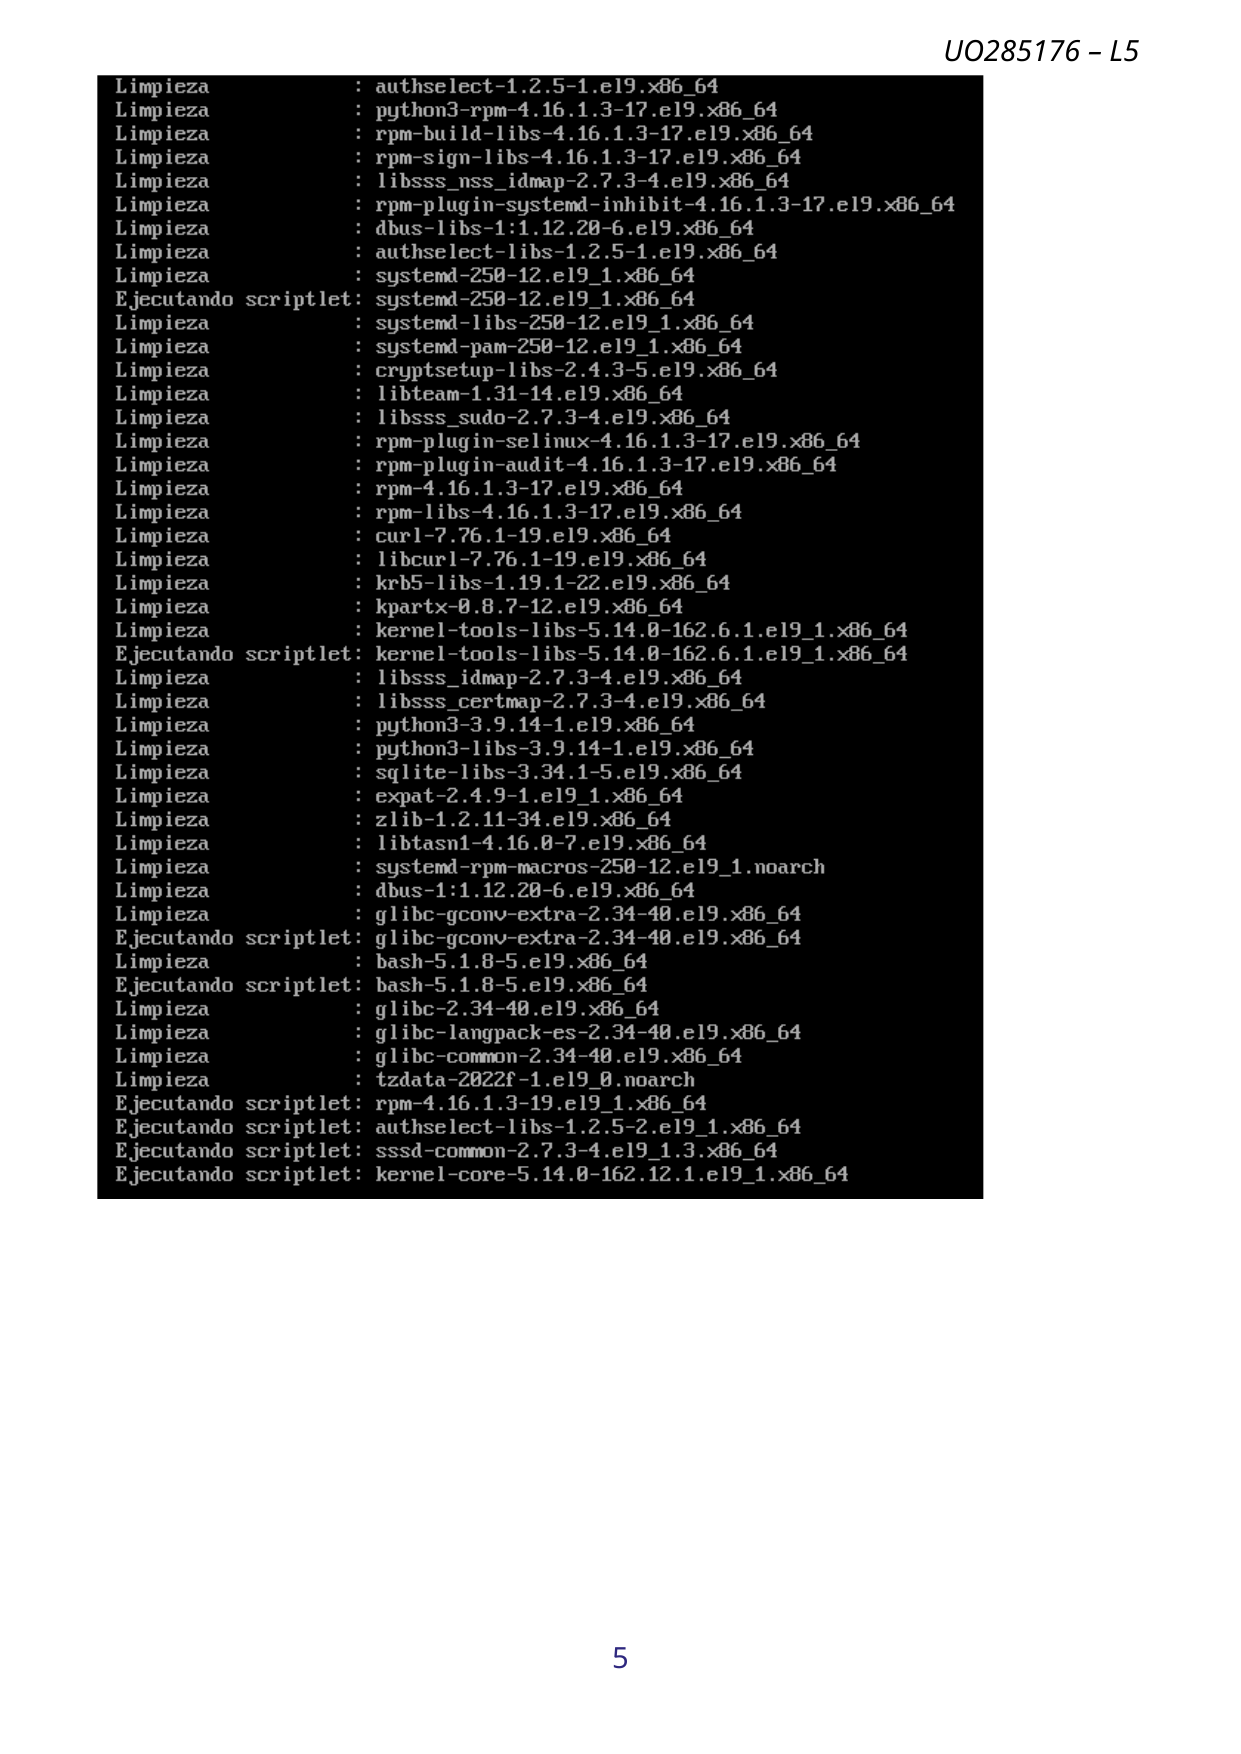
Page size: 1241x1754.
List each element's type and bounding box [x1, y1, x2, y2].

picture [97, 75, 984, 1199]
